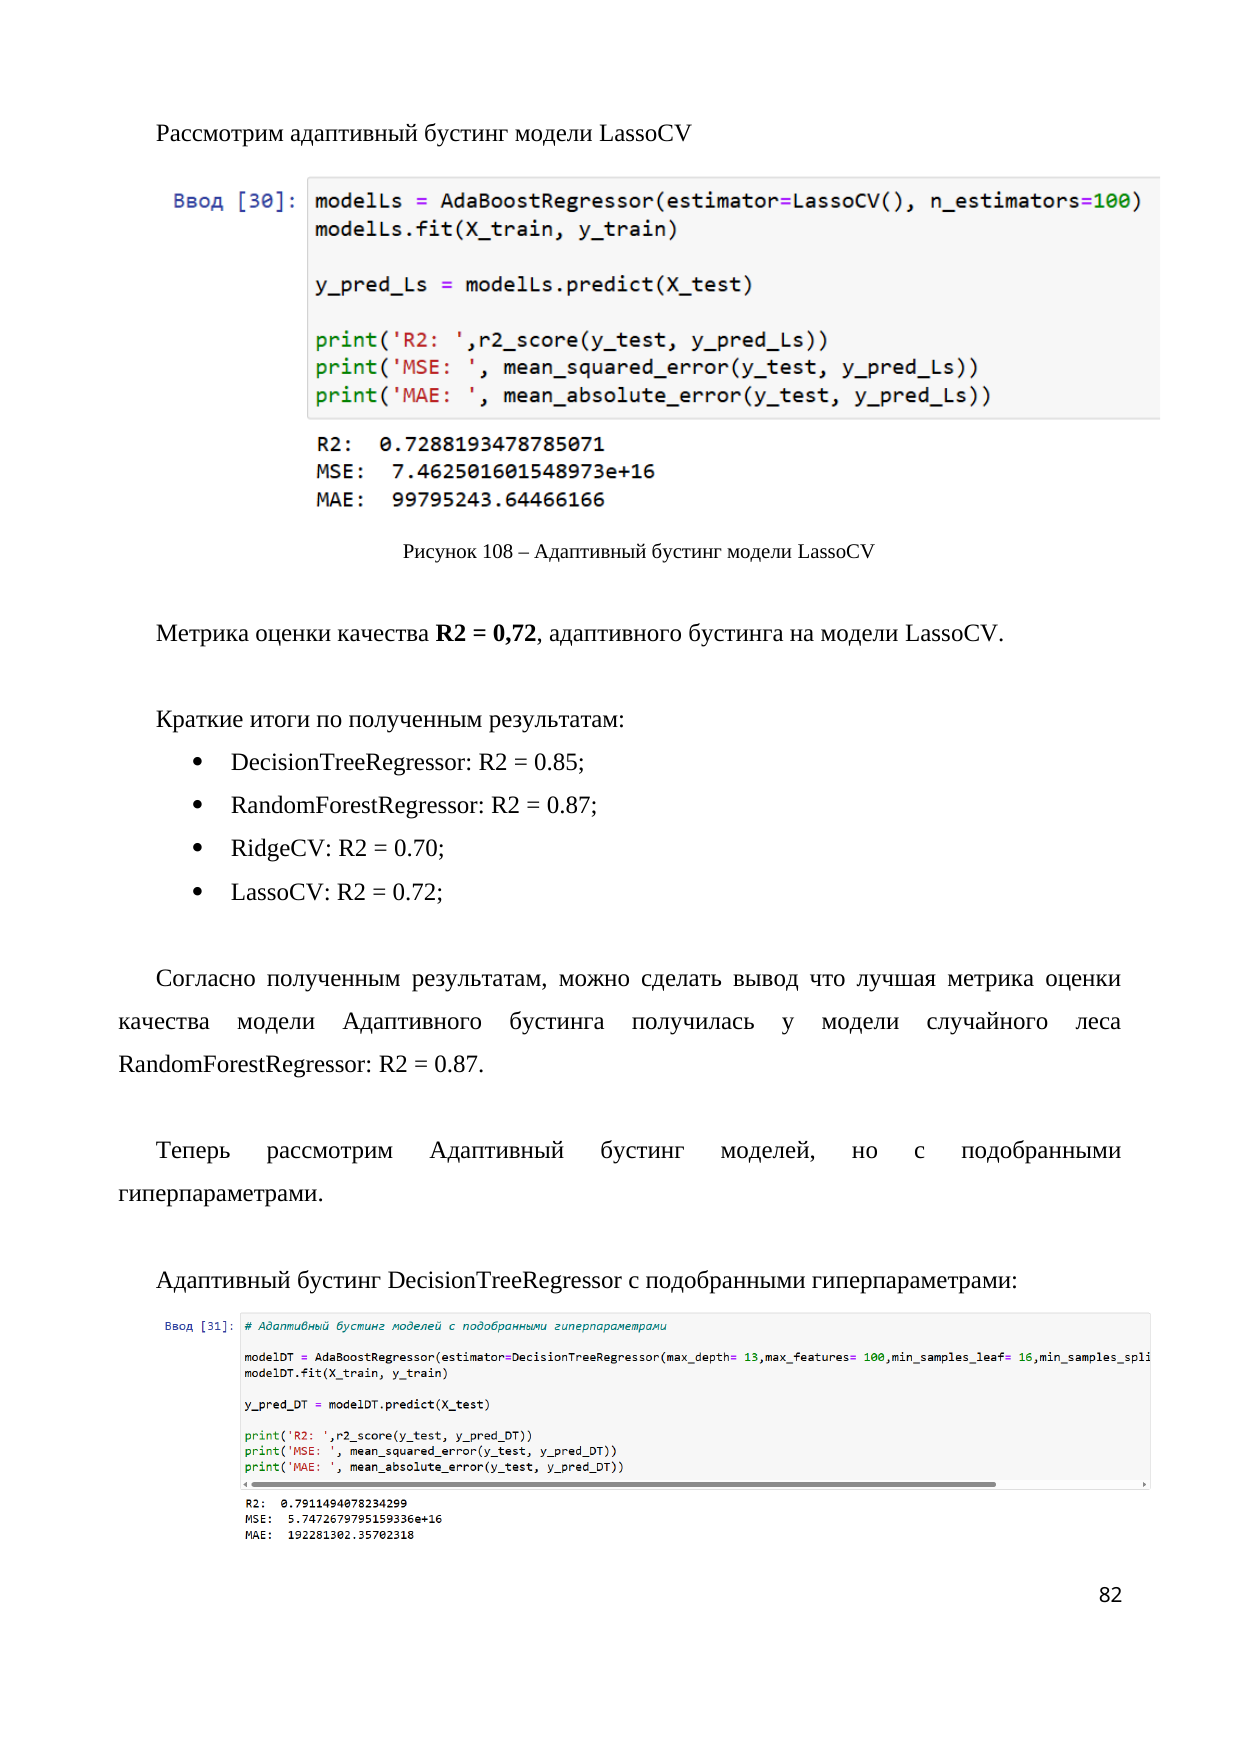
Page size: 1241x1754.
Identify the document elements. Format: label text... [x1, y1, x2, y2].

picture [155, 161, 1161, 525]
list RandomForestRegressor: R2 = 0.87; [193, 790, 1122, 819]
list DecisionTreeRegressor: R2 = 0.85; [193, 747, 1122, 776]
list RidgeCV: R2 = 0.70; [193, 833, 1122, 862]
picture [155, 1307, 1161, 1547]
text Адаптивный бустинг DecisionTreeRegressor с подобранными гиперпараметрами: [118, 1265, 1122, 1293]
list LassoCV: R2 = 0.72; [193, 877, 1122, 905]
text Краткие итоги по полученным результатам: [118, 704, 1122, 733]
text Метрика оценки качества R2 = 0,72, адаптивного бустинга на модели LassoCV. [118, 618, 1122, 647]
text Теперь рассмотрим Адаптивный бустинг моделей, но с подобранными гиперпараметрами. [118, 1135, 1122, 1207]
text Рисунок 108 – Адаптивный бустинг модели LassoCV [118, 539, 1122, 563]
text Рассмотрим адаптивный бустинг модели LassoCV [118, 118, 1122, 147]
text Согласно полученным результатам, можно сделать вывод что лучшая метрика оценки качества модели Адаптивного бустинга получилась у модели случайного леса RandomForestRegressor: R2 = 0.87. [118, 963, 1122, 1078]
